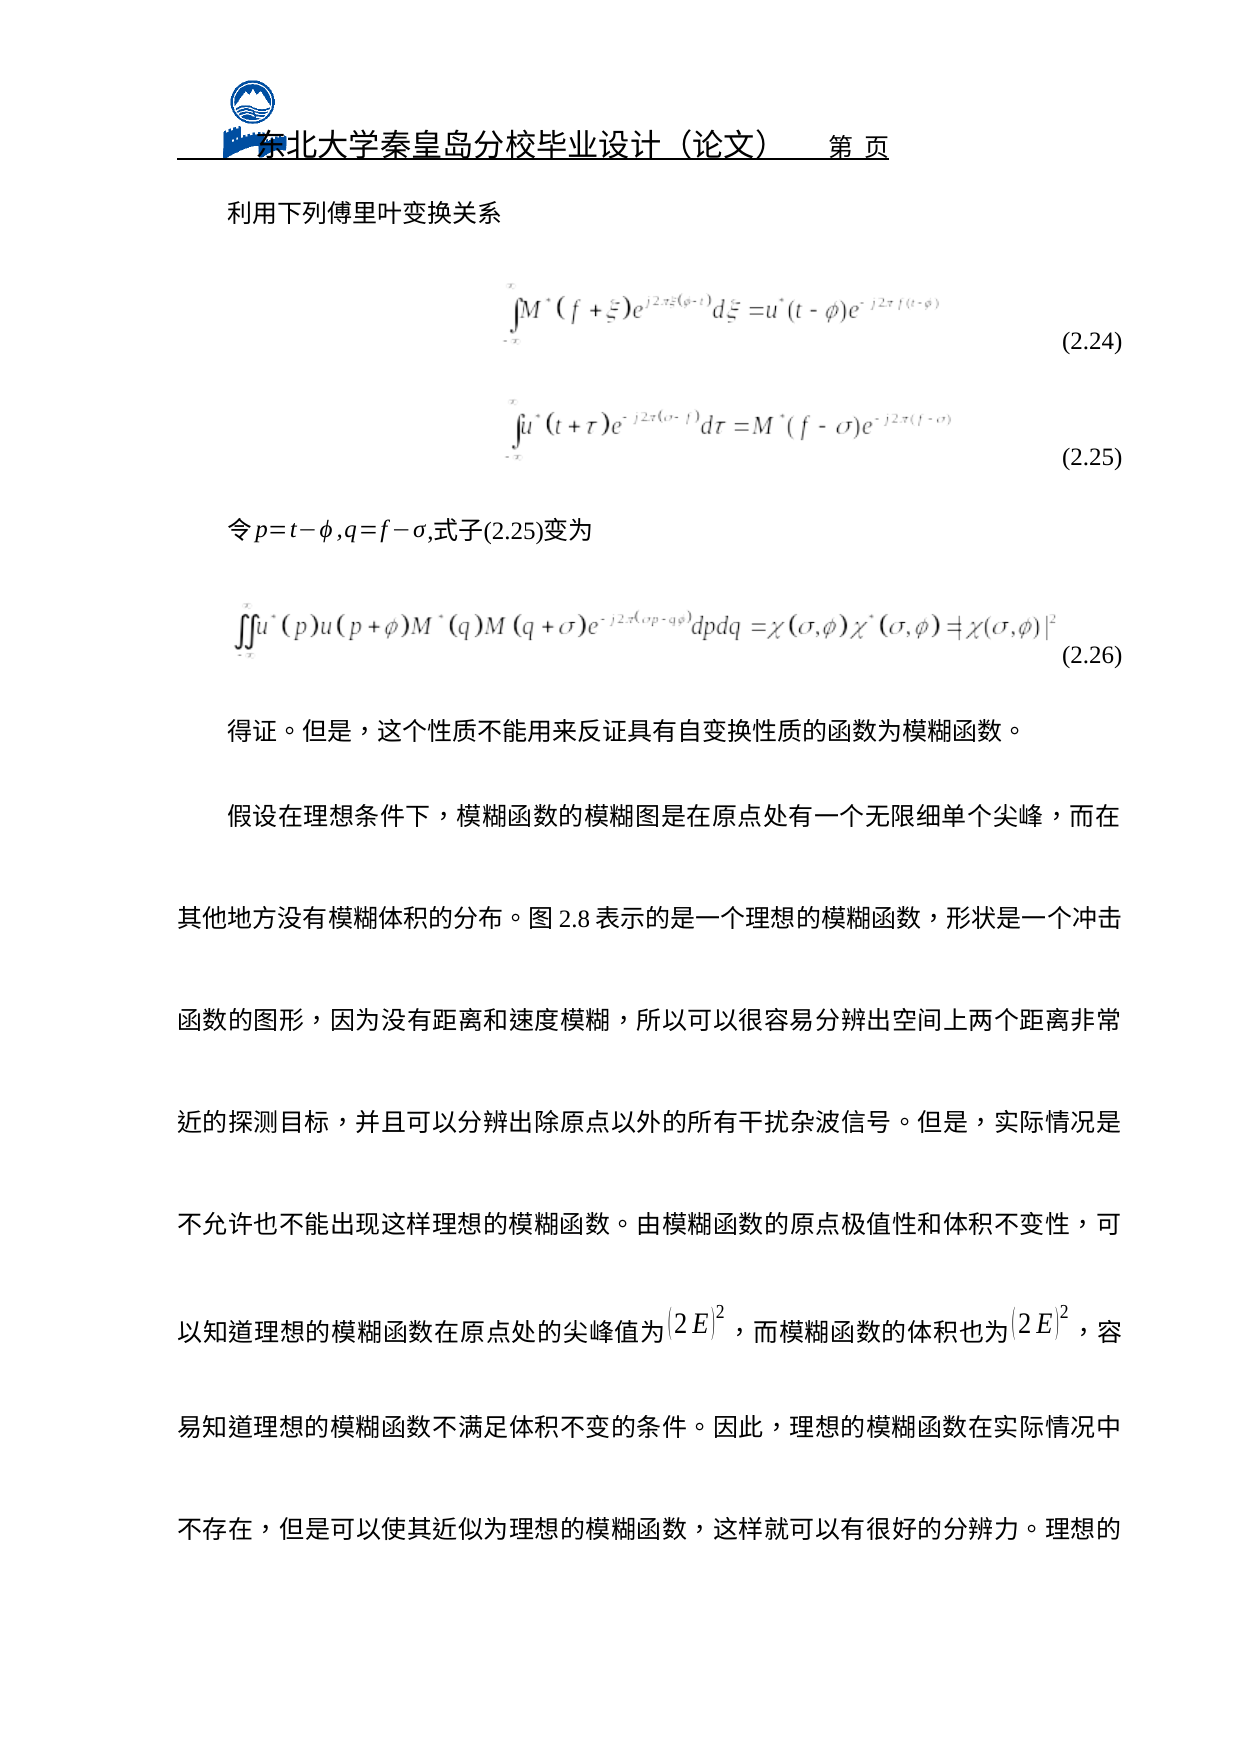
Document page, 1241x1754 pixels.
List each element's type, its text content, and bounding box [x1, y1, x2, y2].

text 令,式子(2.25)变为 [177, 496, 1122, 564]
text (2.25) [177, 380, 1122, 482]
text (2.24) [177, 263, 1122, 365]
picture [214, 79, 292, 158]
text 利用下列傅里叶变换关系 [177, 178, 1122, 246]
text (2.26) [177, 581, 1122, 683]
text 得证。但是，这个性质不能用来反证具有自变换性质的函数为模糊函数。 [177, 697, 1122, 765]
